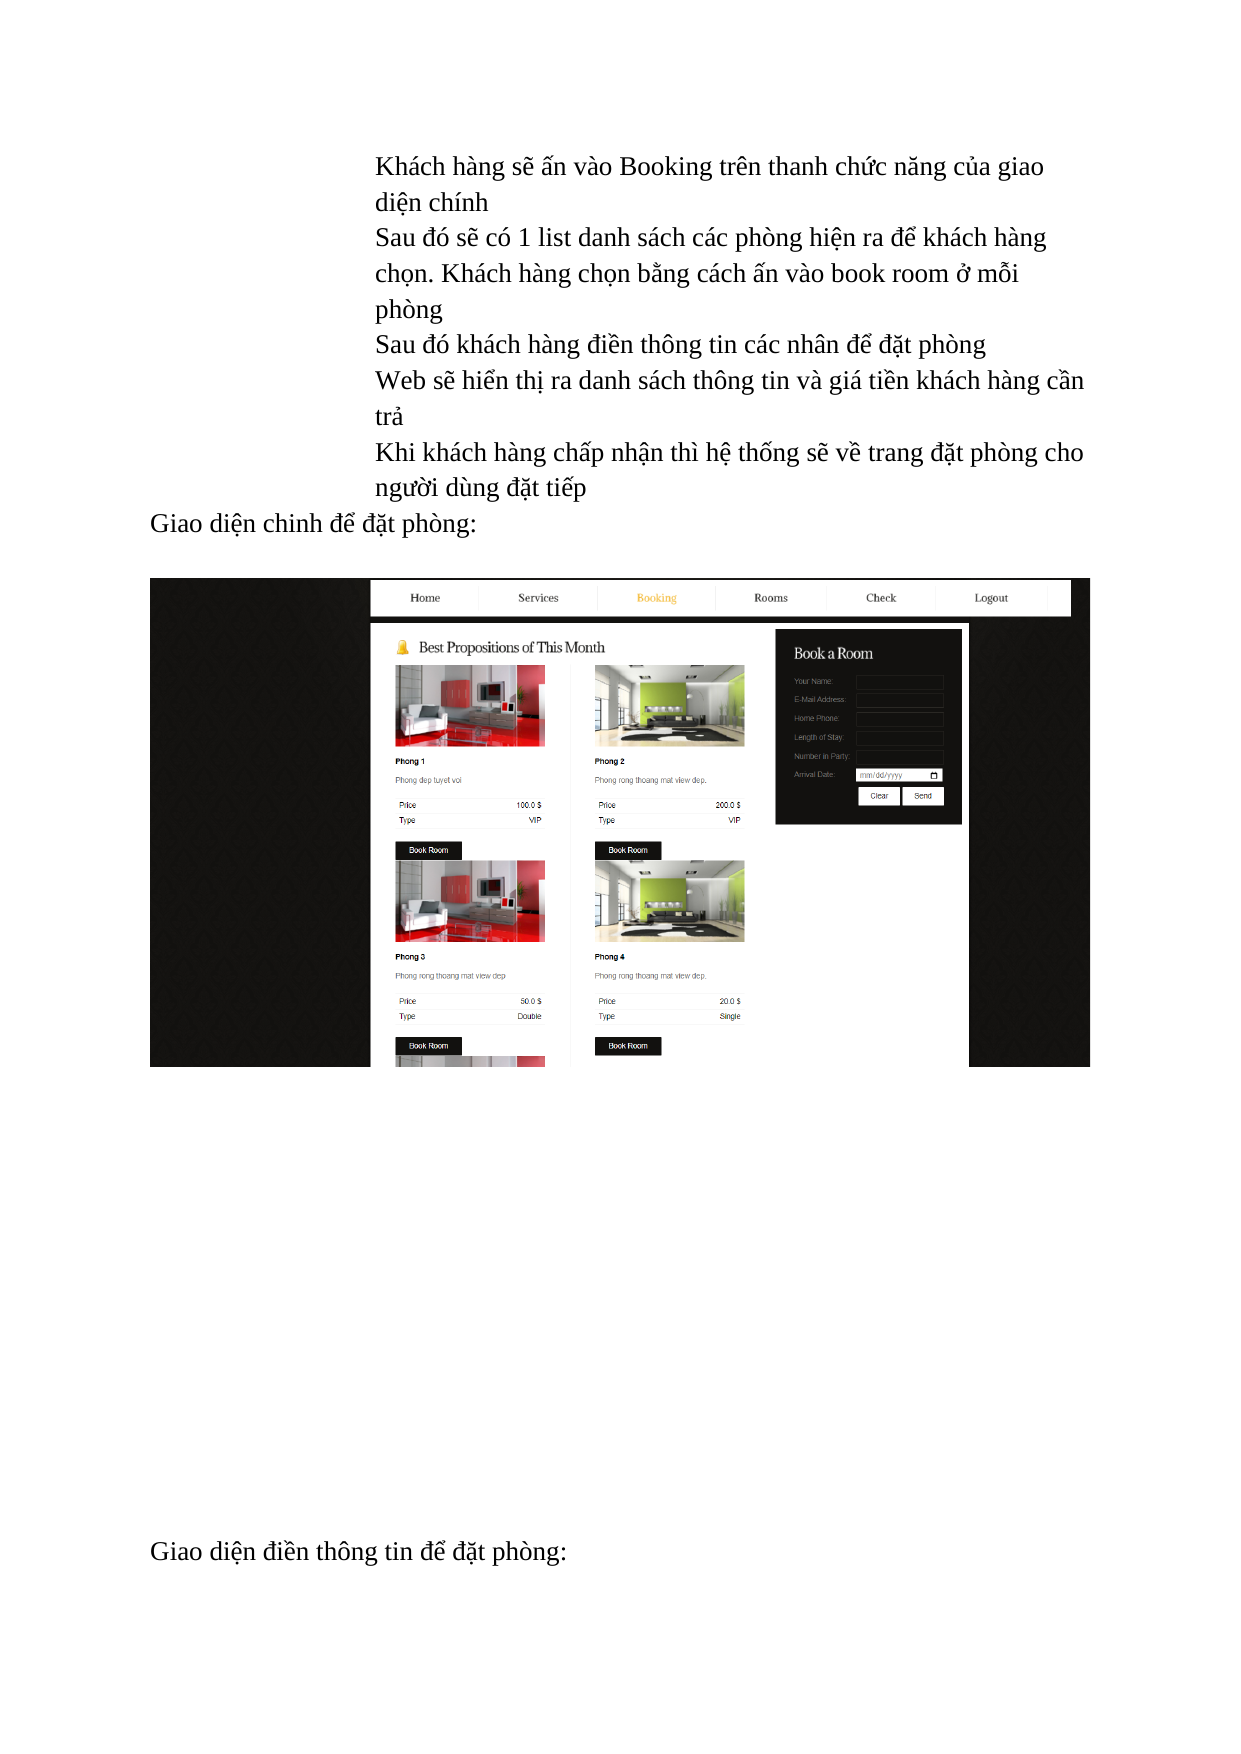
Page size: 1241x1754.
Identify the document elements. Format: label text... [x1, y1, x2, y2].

text Sau đó sẽ có 1 list danh sách các phòng hiện ra để khách hàng chọn. Khách hàng chọn bằng cách ấn vào book room ở mỗi phòng [375, 221, 1090, 324]
text Giao diện chinh để đặt phòng: [150, 507, 1090, 538]
text Sau đó khách hàng điền thông tin các nhân để đặt phòng [375, 329, 1090, 360]
text Web sẽ hiển thị ra danh sách thông tin và giá tiền khách hàng cần trả [375, 364, 1090, 431]
text Khách hàng sẽ ấn vào Booking trên thanh chức năng của giao diện chính [375, 150, 1090, 217]
picture [150, 578, 1091, 1067]
text Giao diện điền thông tin để đặt phòng: [150, 1534, 1090, 1566]
text Khi khách hàng chấp nhận thì hệ thống sẽ về trang đặt phòng cho người dùng đặt tiếp [375, 436, 1090, 503]
